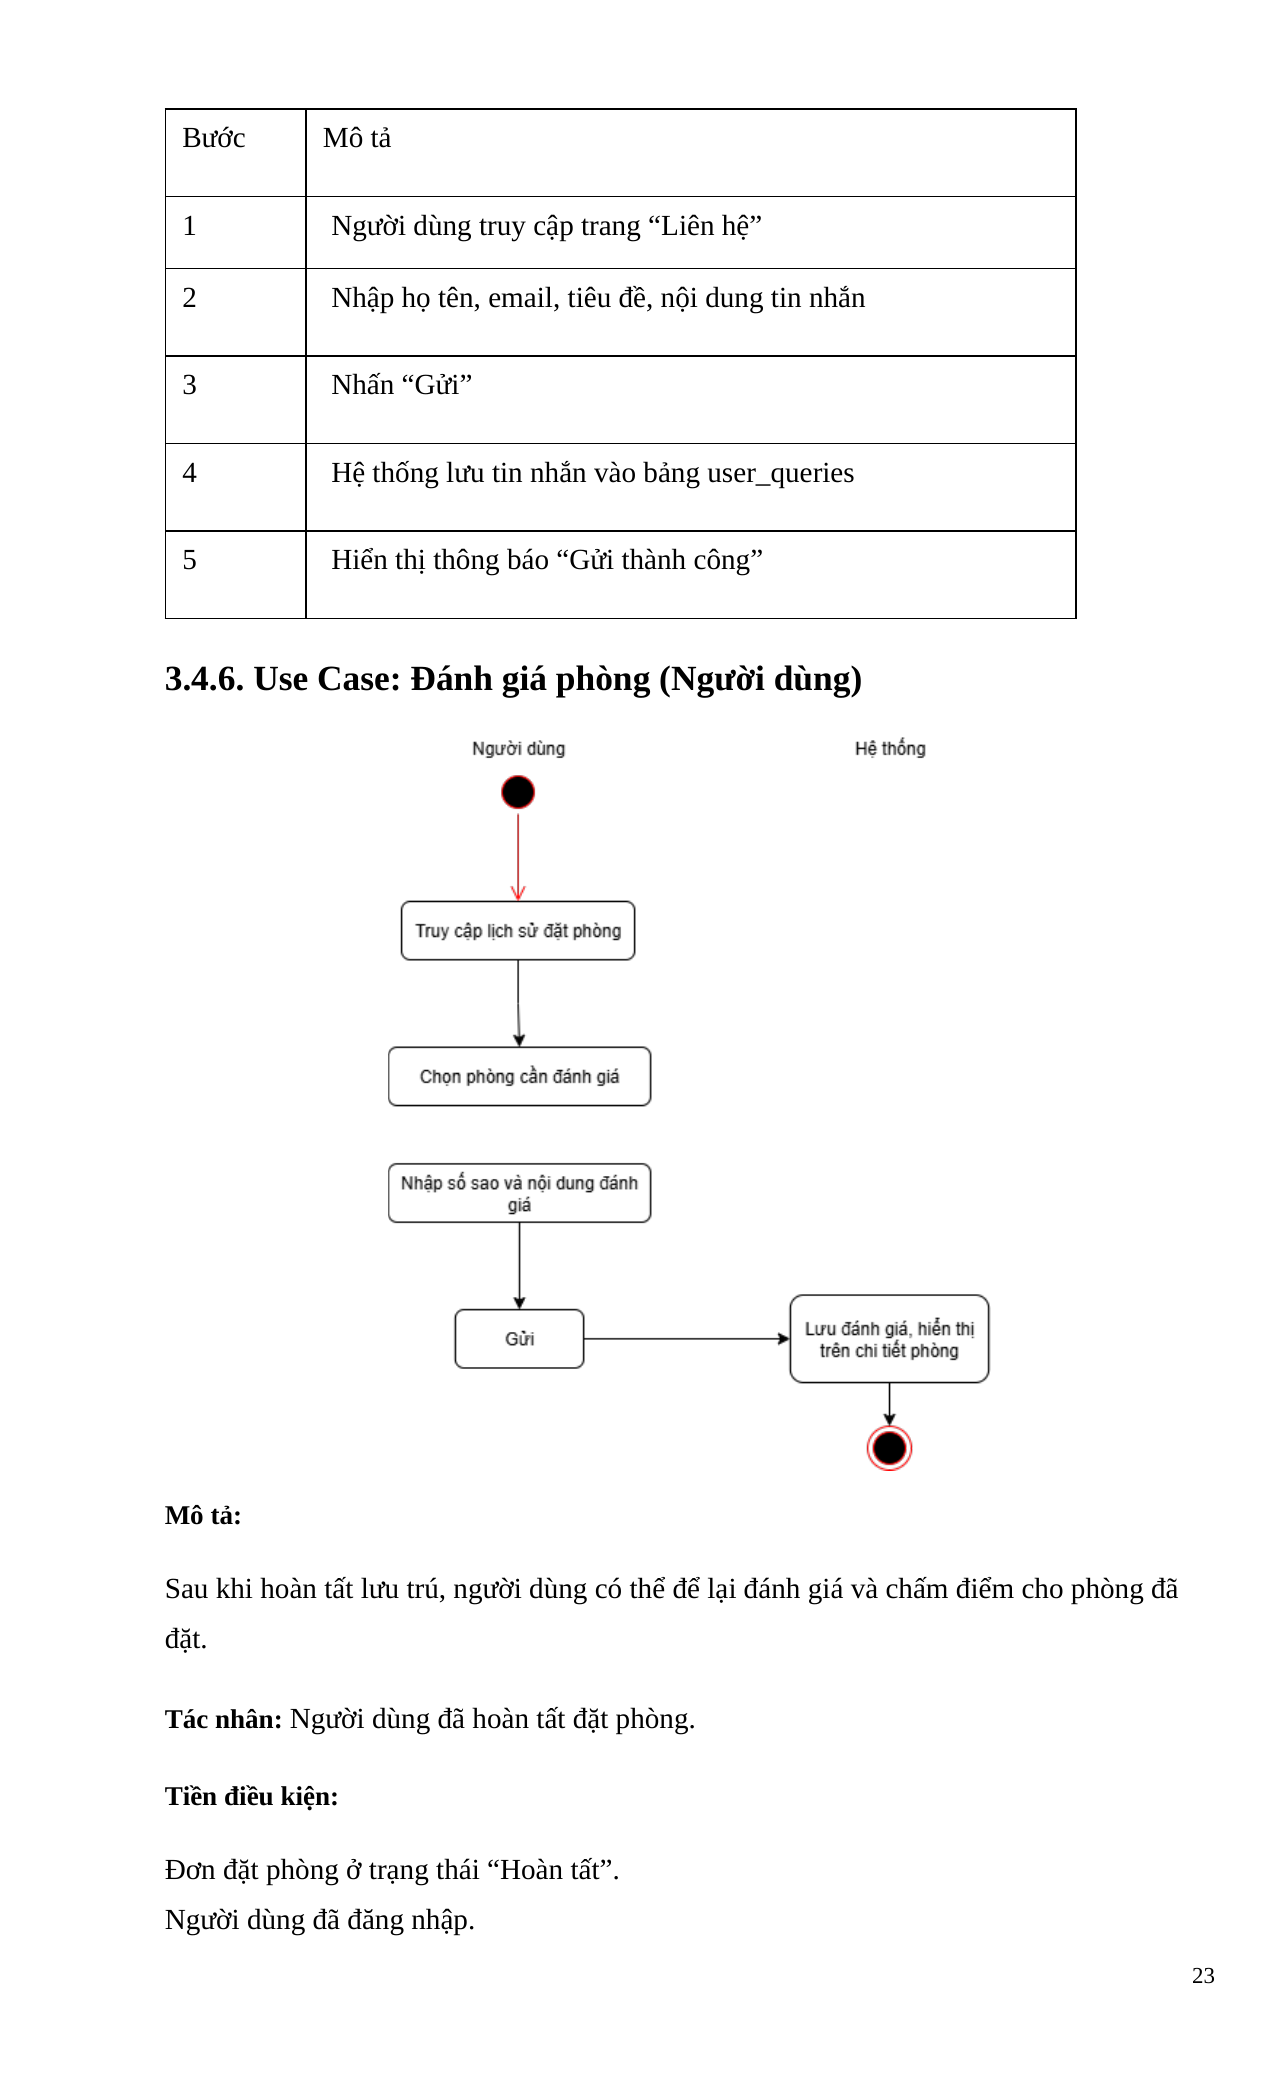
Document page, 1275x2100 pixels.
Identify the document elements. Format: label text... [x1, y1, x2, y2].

subtitle 3.4.6. Use Case: Đánh giá phòng (Người dùng) [164, 657, 1214, 698]
table_cell Nhấn “Gửi” [307, 357, 1075, 443]
subtitle Mô tả: [164, 1499, 1214, 1530]
picture [388, 726, 991, 1471]
table_cell Người dùng truy cập trang “Liên hệ” [307, 197, 1075, 268]
subtitle Tác nhân: Người dùng đã hoàn tất đặt phòng. [164, 1701, 1214, 1734]
table_cell 3 [166, 357, 305, 443]
subtitle Tiền điều kiện: [164, 1780, 1214, 1811]
table_cell Nhập họ tên, email, tiêu đề, nội dung tin nhắn [307, 269, 1075, 355]
table_cell 4 [166, 444, 305, 530]
table_cell 5 [166, 532, 305, 618]
table_cell Hiển thị thông báo “Gửi thành công” [307, 532, 1075, 618]
table_header Mô tả [307, 110, 1075, 196]
text Sau khi hoàn tất lưu trú, người dùng có thể để lại đánh giá và chấm điểm cho phòng đã đặt. [164, 1571, 1214, 1655]
text Đơn đặt phòng ở trạng thái “Hoàn tất”. Người dùng đã đăng nhập. [164, 1852, 1214, 1936]
table_header Bước [166, 110, 305, 196]
table_cell 2 [166, 269, 305, 355]
table_cell 1 [166, 197, 305, 268]
table_cell Hệ thống lưu tin nhắn vào bảng user_queries [307, 444, 1075, 530]
